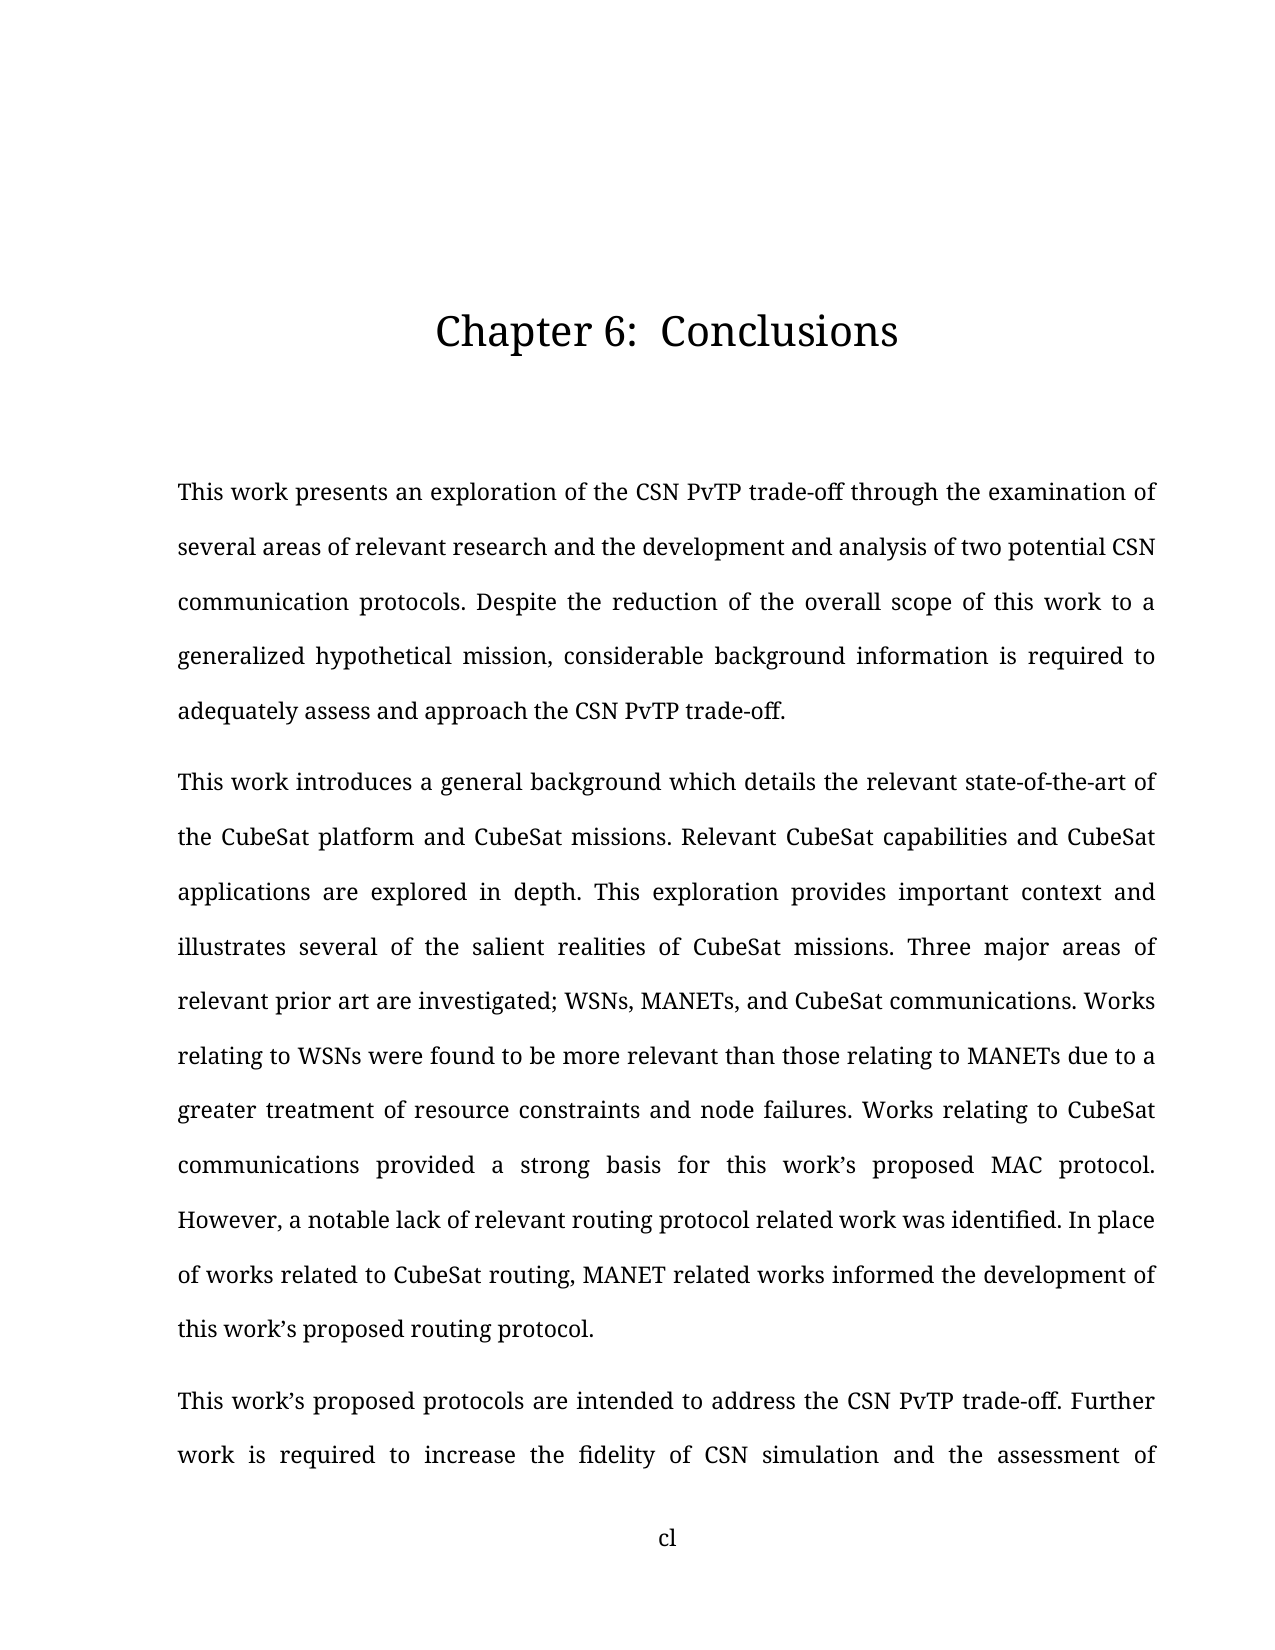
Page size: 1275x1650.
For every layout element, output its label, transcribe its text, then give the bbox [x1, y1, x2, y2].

text This work introduces a general background which details the relevant state-of-the-art of the CubeSat platform and CubeSat missions. Relevant CubeSat capabilities and CubeSat applications are explored in depth. This exploration provides important context and illustrates several of the salient realities of CubeSat missions. Three major areas of relevant prior art are investigated; WSNs, MANETs, and CubeSat communications. Works relating to WSNs were found to be more relevant than those relating to MANETs due to a greater treatment of resource constraints and node failures. Works relating to CubeSat communications provided a strong basis for this work’s proposed MAC protocol. However, a notable lack of relevant routing protocol related work was identified. In place of works related to CubeSat routing, MANET related works informed the development of this work’s proposed routing protocol. [177, 766, 1157, 1344]
subtitle Conclusions [177, 302, 1157, 359]
text This work presents an exploration of the CSN PvTP trade-off through the examination of several areas of relevant research and the development and analysis of two potential CSN communication protocols. Despite the reduction of the overall scope of this work to a generalized hypothetical mission, considerable background information is required to adequately assess and approach the CSN PvTP trade-off. [177, 476, 1157, 726]
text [177, 1384, 1157, 1471]
